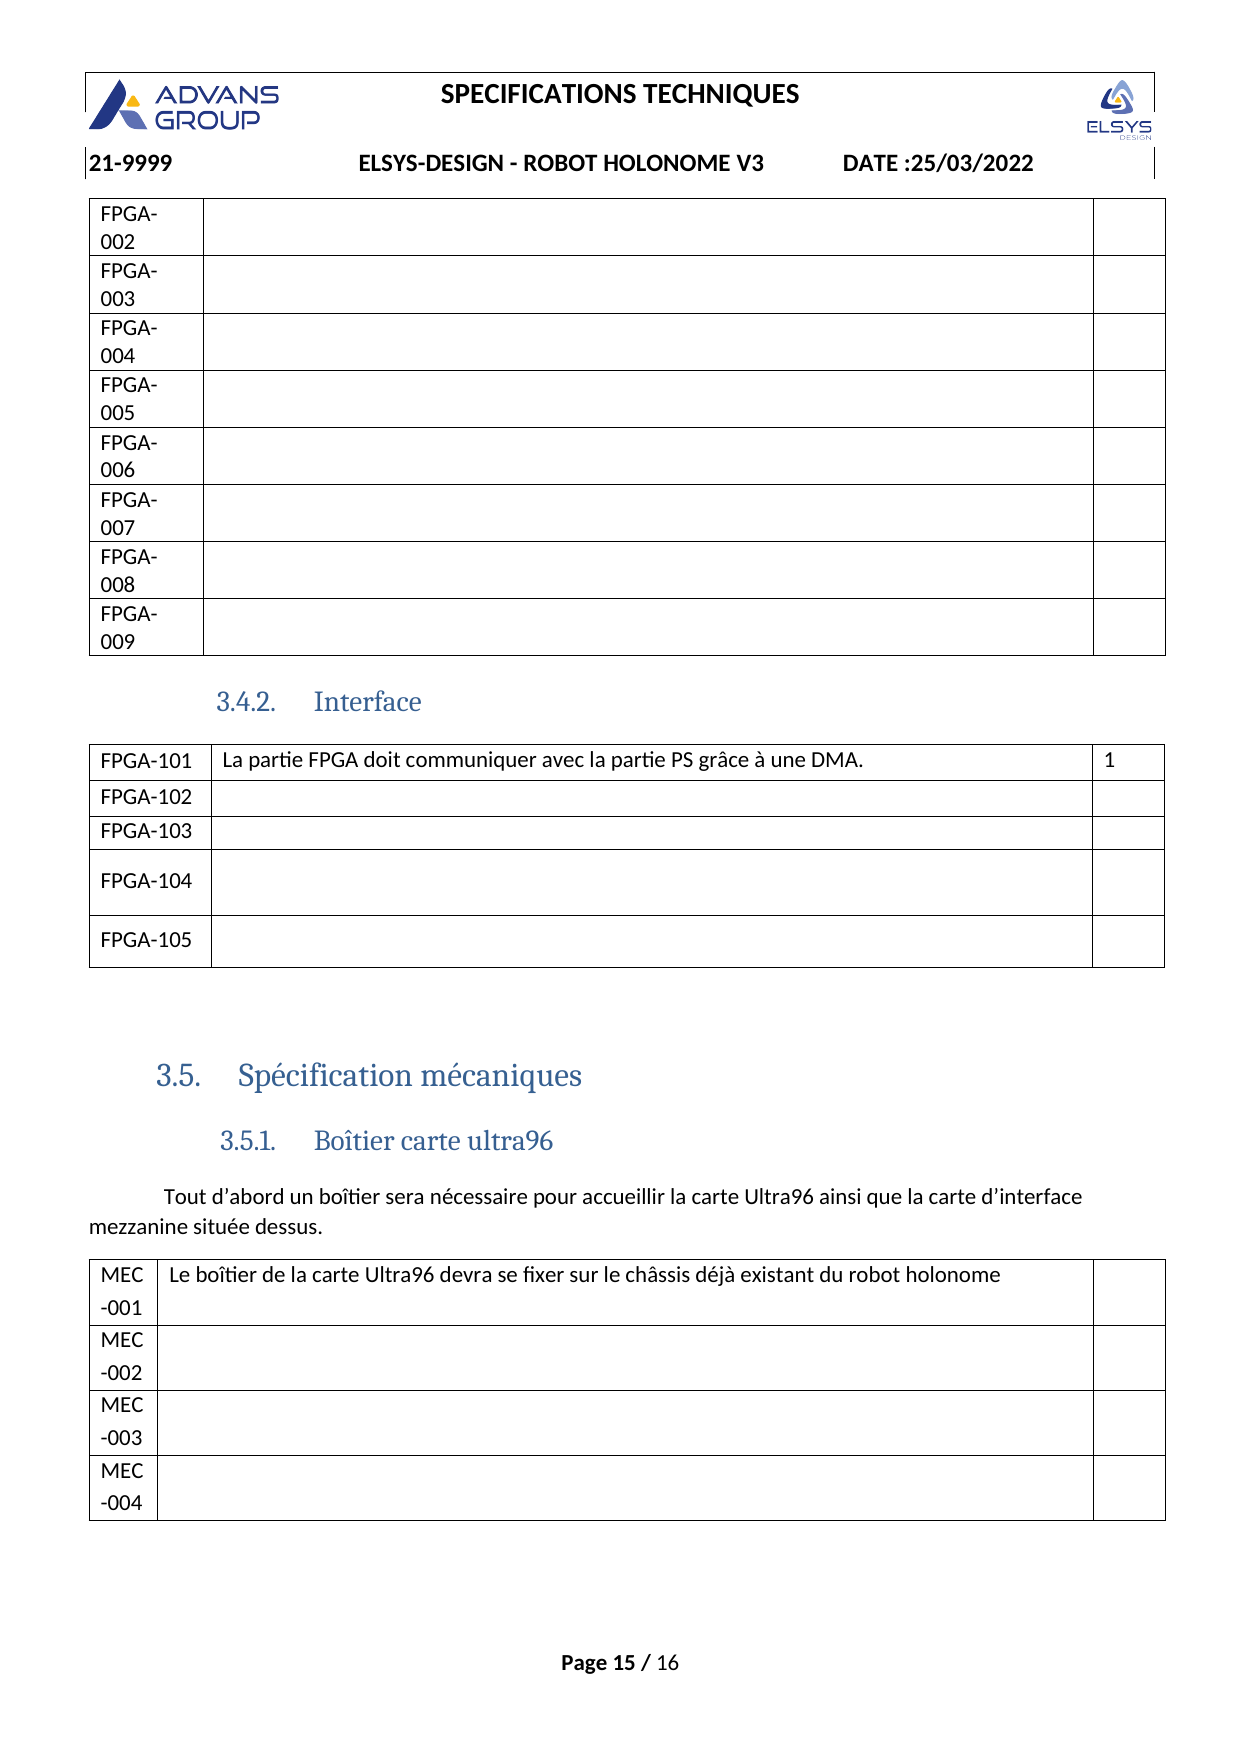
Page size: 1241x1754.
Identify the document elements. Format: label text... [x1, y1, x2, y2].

table_cell [1094, 371, 1165, 427]
table_cell FPGA-008 [90, 542, 203, 598]
table_cell [1093, 916, 1164, 967]
table_cell [1094, 256, 1165, 312]
text Tout d’abord un boîtier sera nécessaire pour accueillir la carte Ultra96 ainsi que la carte d’interface mezzanine située dessus. [88, 1182, 1152, 1241]
table_header Le boîtier de la carte Ultra96 devra se fixer sur le châssis déjà existant du robot holonome [158, 1260, 1093, 1324]
picture [1087, 80, 1152, 140]
table_header FPGA-101 [90, 745, 211, 779]
subtitle Interface [276, 685, 1152, 719]
table_cell [158, 1326, 1093, 1389]
table_cell [204, 314, 1093, 369]
table_cell [204, 485, 1093, 541]
table_cell [204, 428, 1093, 484]
subtitle Boîtier carte ultra96 [276, 1124, 1152, 1157]
table_cell FPGA-003 [90, 256, 203, 312]
table_cell MEC-002 [90, 1326, 157, 1389]
table_cell [158, 1456, 1093, 1520]
table_cell FPGA-007 [90, 485, 203, 541]
table_cell [212, 781, 1092, 816]
table_cell MEC-004 [90, 1456, 157, 1520]
table_cell [1094, 314, 1165, 369]
table_cell FPGA-009 [90, 599, 203, 655]
table_cell [212, 916, 1092, 967]
table_cell [204, 199, 1093, 255]
table_cell FPGA-004 [90, 314, 203, 369]
table_cell [212, 850, 1092, 915]
table_cell [1094, 485, 1165, 541]
table_cell FPGA-002 [90, 199, 203, 255]
list Spécification mécaniques [201, 1056, 1152, 1094]
table_cell FPGA-104 [90, 850, 211, 915]
table_cell [1094, 1326, 1165, 1389]
table_cell [1093, 850, 1164, 915]
table_cell [204, 256, 1093, 312]
table_cell MEC-003 [90, 1391, 157, 1455]
table_header 1 [1093, 745, 1164, 779]
table_header MEC-001 [90, 1260, 157, 1324]
table_cell FPGA-105 [90, 916, 211, 967]
table_header [1094, 1260, 1165, 1324]
table_cell [1094, 428, 1165, 484]
table_header La partie FPGA doit communiquer avec la partie PS grâce à une DMA. [212, 745, 1092, 779]
table_cell FPGA-006 [90, 428, 203, 484]
table_cell FPGA-005 [90, 371, 203, 427]
table_cell [204, 542, 1093, 598]
table_cell [1094, 1391, 1165, 1455]
table_cell FPGA-103 [90, 817, 211, 848]
table_cell [158, 1391, 1093, 1455]
picture [88, 79, 279, 130]
table_cell [1093, 781, 1164, 816]
table_cell [212, 817, 1092, 848]
table_cell [204, 599, 1093, 655]
table_cell FPGA-102 [90, 781, 211, 816]
table_cell [204, 371, 1093, 427]
table_cell [1094, 199, 1165, 255]
table_cell [1094, 542, 1165, 598]
table_cell [1094, 599, 1165, 655]
table_cell [1094, 1456, 1165, 1520]
table_cell [1093, 817, 1164, 848]
